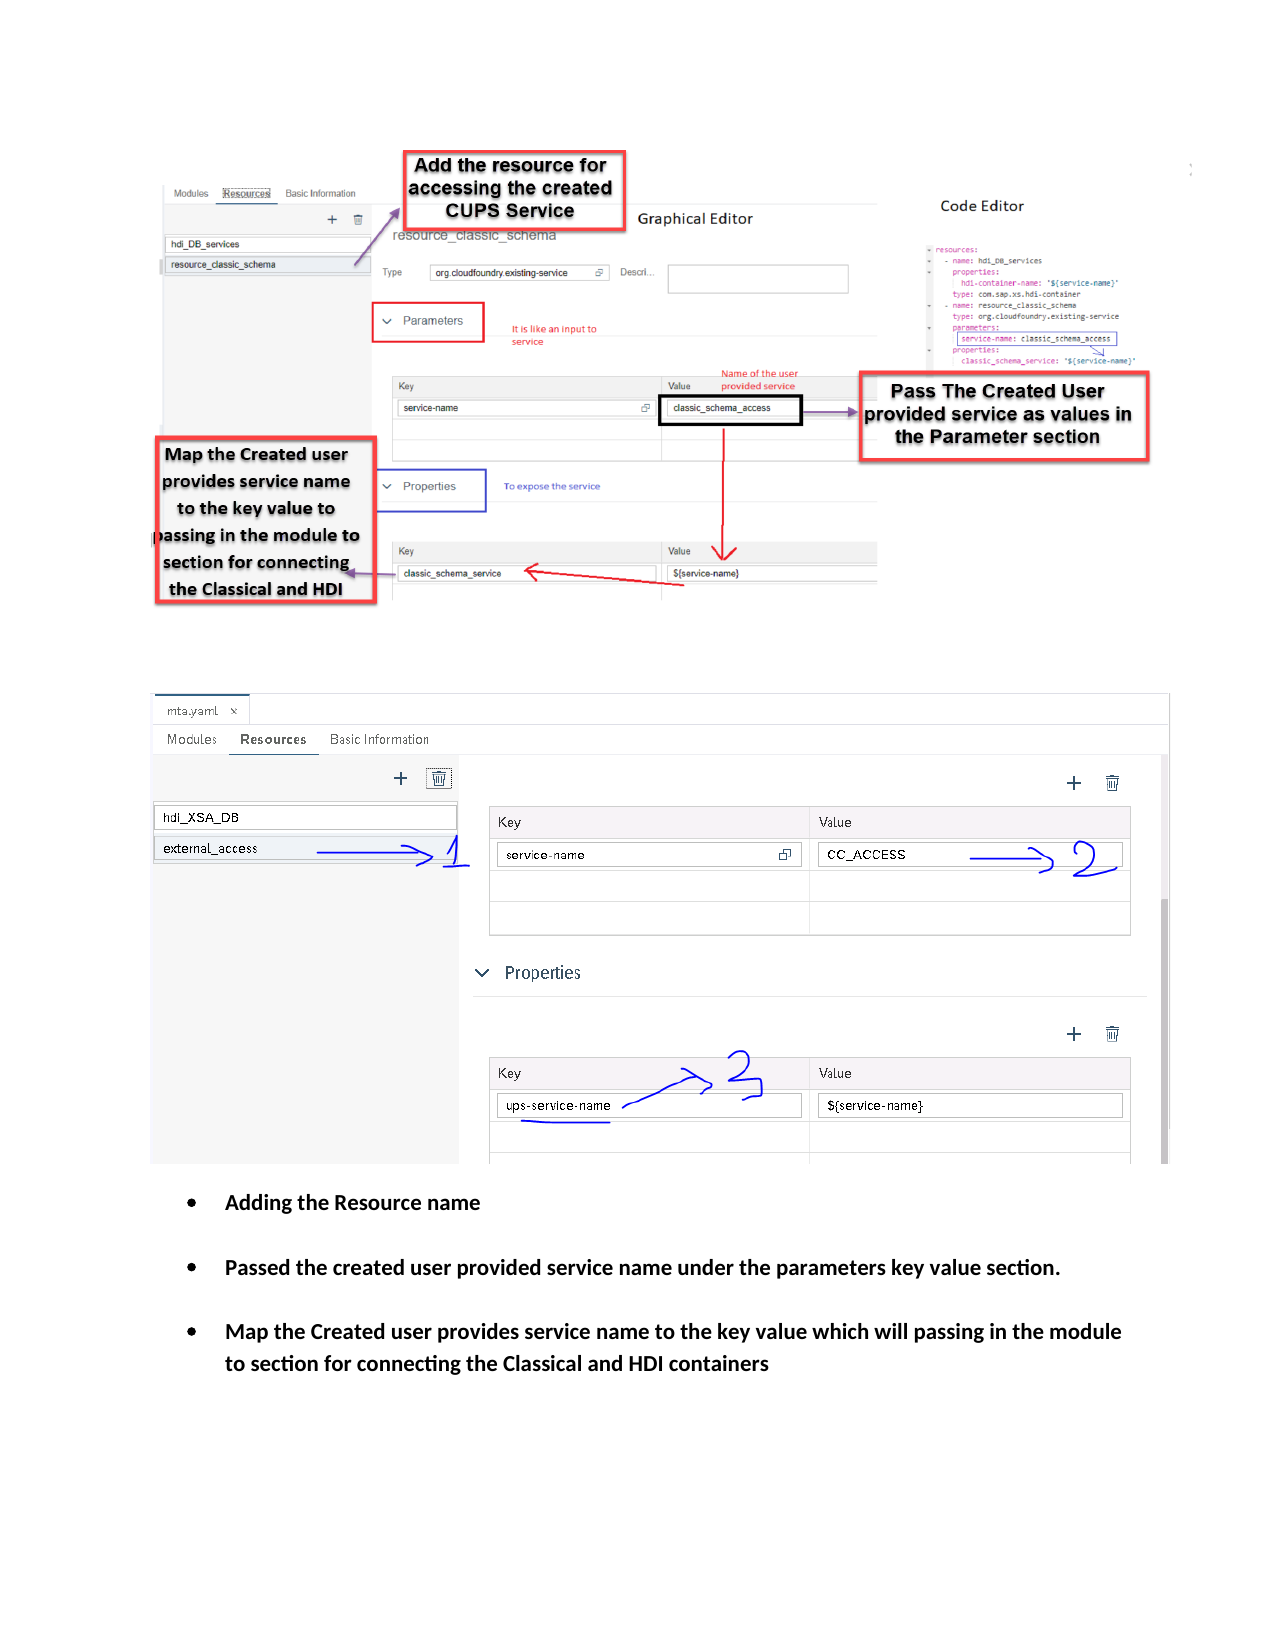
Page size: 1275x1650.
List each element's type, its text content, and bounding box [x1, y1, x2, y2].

picture [150, 693, 1171, 1164]
list Map the Created user provides service name to the key value which will passing in the module to section for connecting the Classical and HDI containers [187, 1317, 1125, 1377]
picture [150, 150, 1192, 616]
list Passed the created user provided service name under the parameters key value section. [187, 1253, 1125, 1281]
list Adding the Resource name [187, 1188, 1125, 1216]
